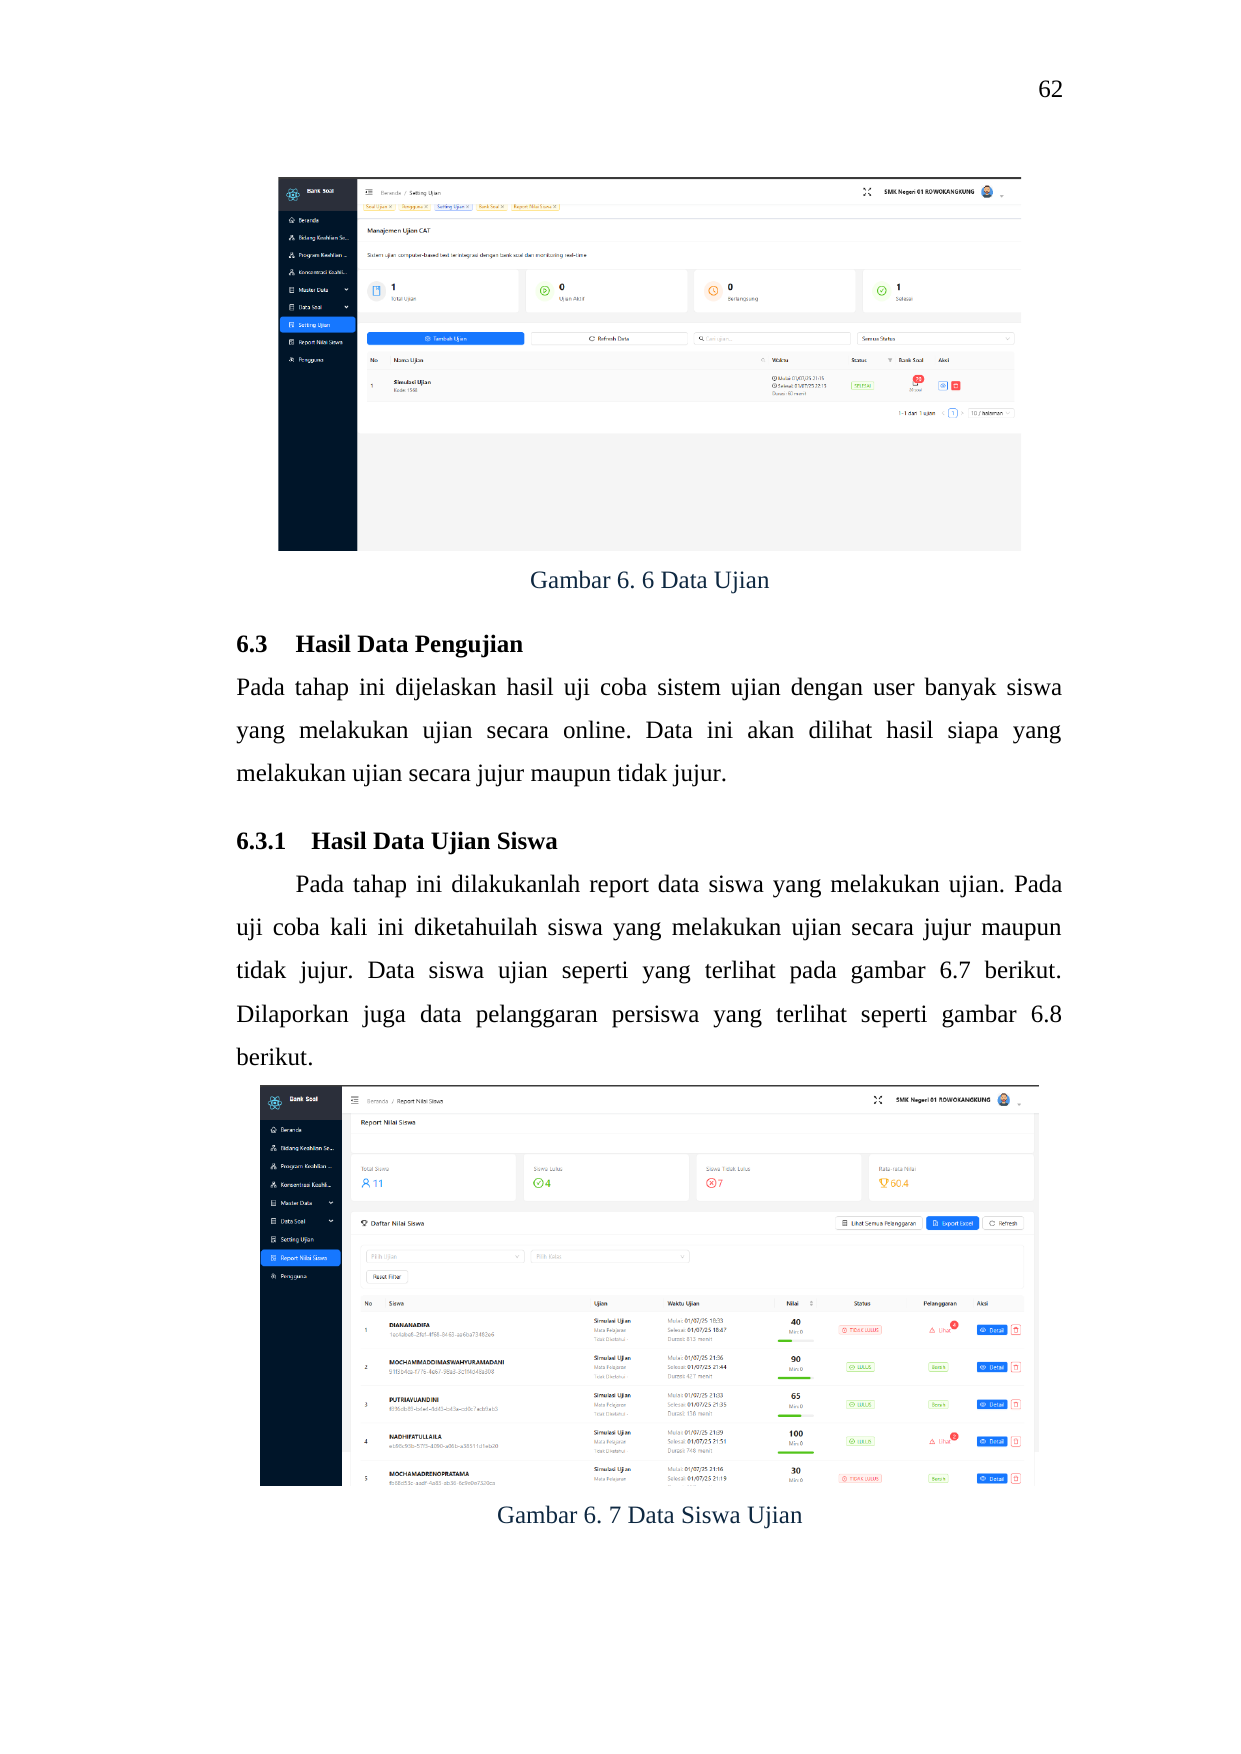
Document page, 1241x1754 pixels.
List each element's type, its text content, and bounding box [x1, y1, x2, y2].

text Pada tahap ini dilakukanlah report data siswa yang melakukan ujian. Pada uji coba kali ini diketahuilah siswa yang melakukan ujian secara jujur maupun tidak jujur. Data siswa ujian seperti yang terlihat pada gambar 6.7 berikut. Dilaporkan juga data pelanggaran persiswa yang terlihat seperti gambar 6.8 berikut. [236, 869, 1063, 1071]
picture [260, 1085, 1039, 1486]
list Hasil Data Ujian Siswa [236, 826, 1063, 855]
text Pada tahap ini dijelaskan hasil uji coba sistem ujian dengan user banyak siswa yang melakukan ujian secara online. Data ini akan dilihat hasil siapa yang melakukan ujian secara jujur maupun tidak jujur. [236, 672, 1063, 787]
picture [278, 177, 1022, 551]
list Hasil Data Pengujian [236, 629, 1063, 657]
